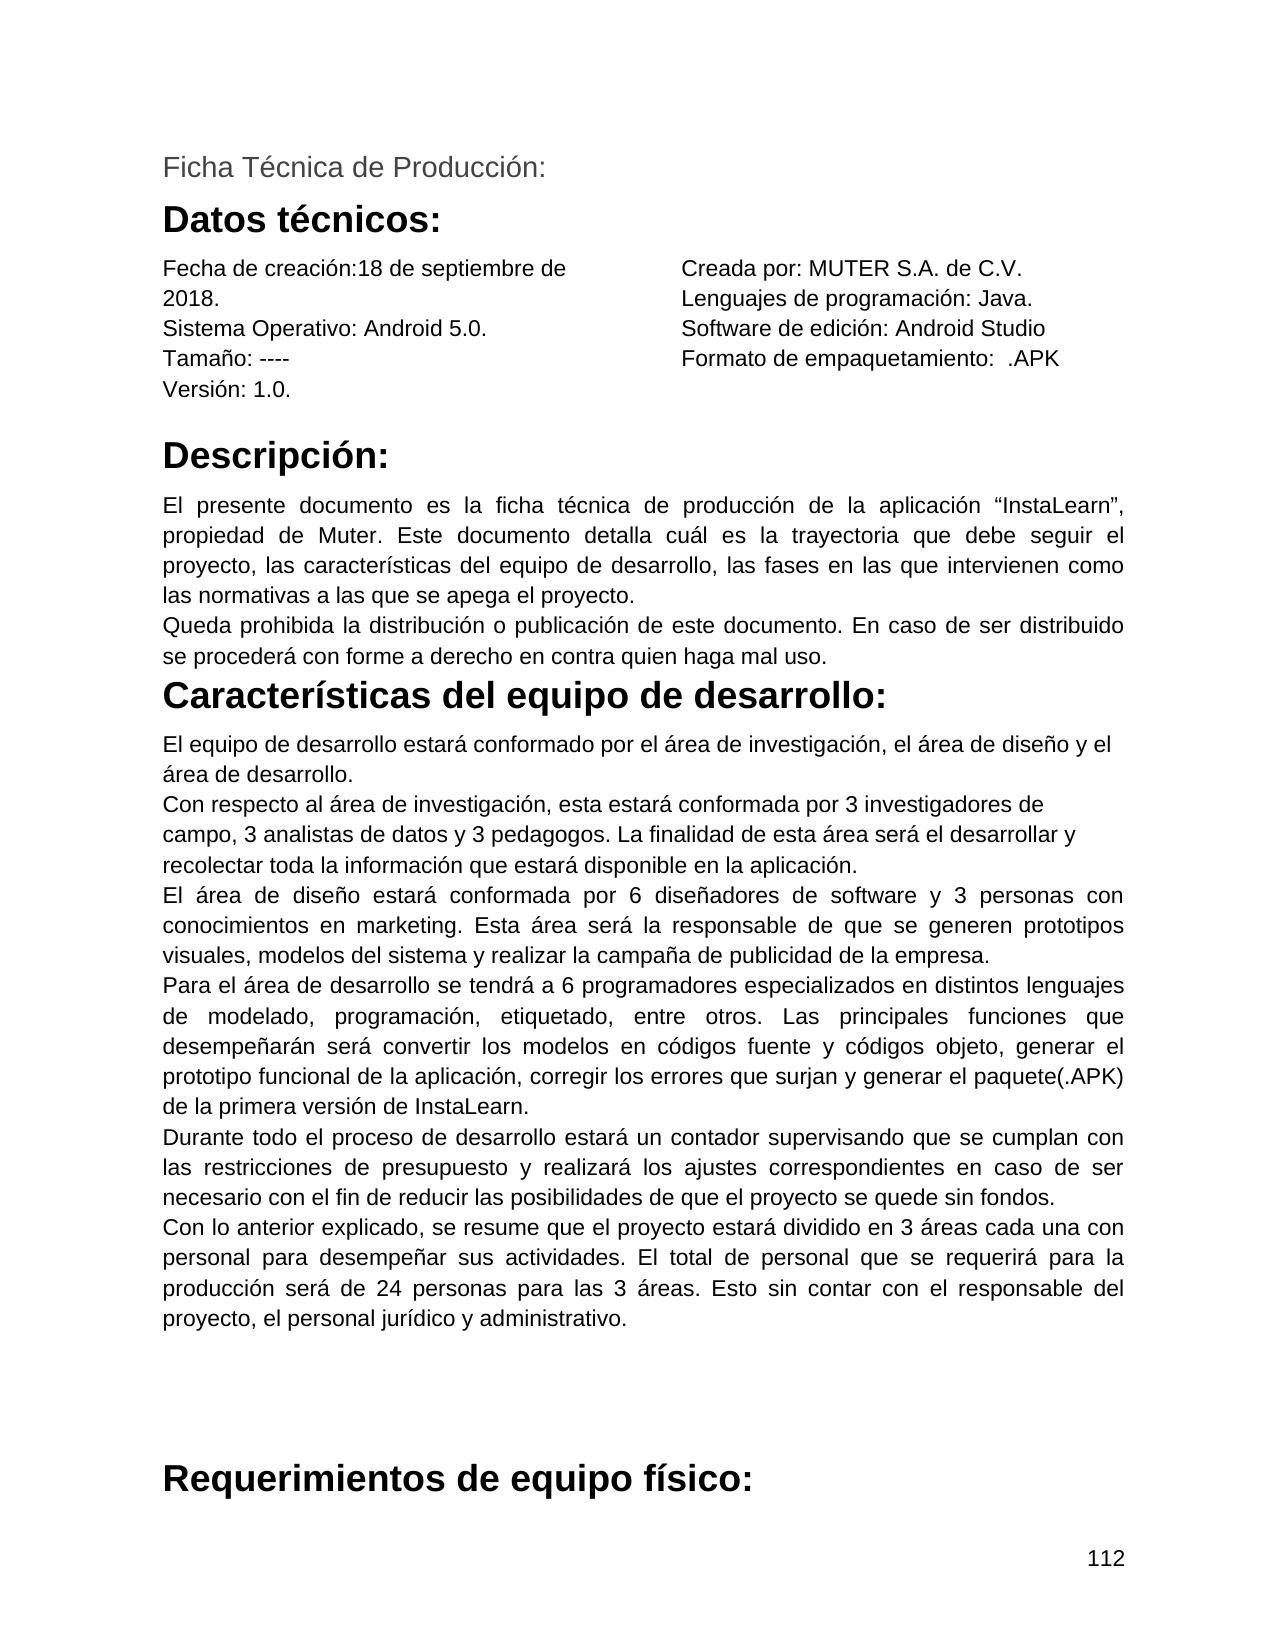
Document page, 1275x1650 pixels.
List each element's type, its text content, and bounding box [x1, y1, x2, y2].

text Para el área de desarrollo se tendrá a 6 programadores especializados en distintos lenguajes de modelado, programación, etiquetado, entre otros. Las principales funciones que desempeñarán será convertir los modelos en códigos fuente y códigos objeto, generar el prototipo funcional de la aplicación, corregir los errores que surjan y generar el paquete(.APK) de la primera versión de InstaLearn. [162, 972, 1125, 1120]
text Sistema Operativo: Android 5.0. [162, 315, 606, 342]
text Requerimientos de equipo físico: [162, 1456, 1125, 1499]
text Creada por: MUTER S.A. de C.V. [681, 255, 1125, 281]
text Lenguajes de programación: Java. [681, 285, 1125, 311]
text Versión: 1.0. [162, 376, 606, 402]
text Software de edición: Android Studio [681, 315, 1125, 342]
text Con lo anterior explicado, se resume que el proyecto estará dividido en 3 áreas cada una con personal para desempeñar sus actividades. El total de personal que se requerirá para la producción será de 24 personas para las 3 áreas. Esto sin contar con el responsable del proyecto, el personal jurídico y administrativo. [162, 1214, 1125, 1331]
text El equipo de desarrollo estará conformado por el área de investigación, el área de diseño y el área de desarrollo. [162, 731, 1125, 787]
text Con respecto al área de investigación, esta estará conformada por 3 investigadores de campo, 3 analistas de datos y 3 pedagogos. La finalidad de esta área será el desarrollar y recolectar toda la información que estará disponible en la aplicación. [162, 791, 1125, 878]
text Tamaño: ---- [162, 345, 606, 372]
text Formato de empaquetamiento: .APK [681, 345, 1125, 372]
text Durante todo el proceso de desarrollo estará un contador supervisando que se cumplan con las restricciones de presupuesto y realizará los ajustes correspondientes en caso de ser necesario con el fin de reducir las posibilidades de que el proyecto se quede sin fondos. [162, 1123, 1125, 1210]
text Datos técnicos: [162, 197, 1125, 240]
text Características del equipo de desarrollo: [162, 673, 1125, 716]
subtitle Ficha Técnica de Producción: [162, 150, 1125, 183]
text El área de diseño estará conformada por 6 diseñadores de software y 3 personas con conocimientos en marketing. Esta área será la responsable de que se generen prototipos visuales, modelos del sistema y realizar la campaña de publicidad de la empresa. [162, 882, 1125, 969]
text Queda prohibida la distribución o publicación de este documento. En caso de ser distribuido se procederá con forme a derecho en contra quien haga mal uso. [162, 612, 1125, 669]
text Fecha de creación:18 de septiembre de 2018. [162, 255, 606, 311]
text El presente documento es la ficha técnica de producción de la aplicación “InstaLearn”, propiedad de Muter. Este documento detalla cuál es la trayectoria que debe seguir el proyecto, las características del equipo de desarrollo, las fases en las que intervienen como las normativas a las que se apega el proyecto. [162, 492, 1125, 609]
text Descripción: [162, 434, 1125, 477]
